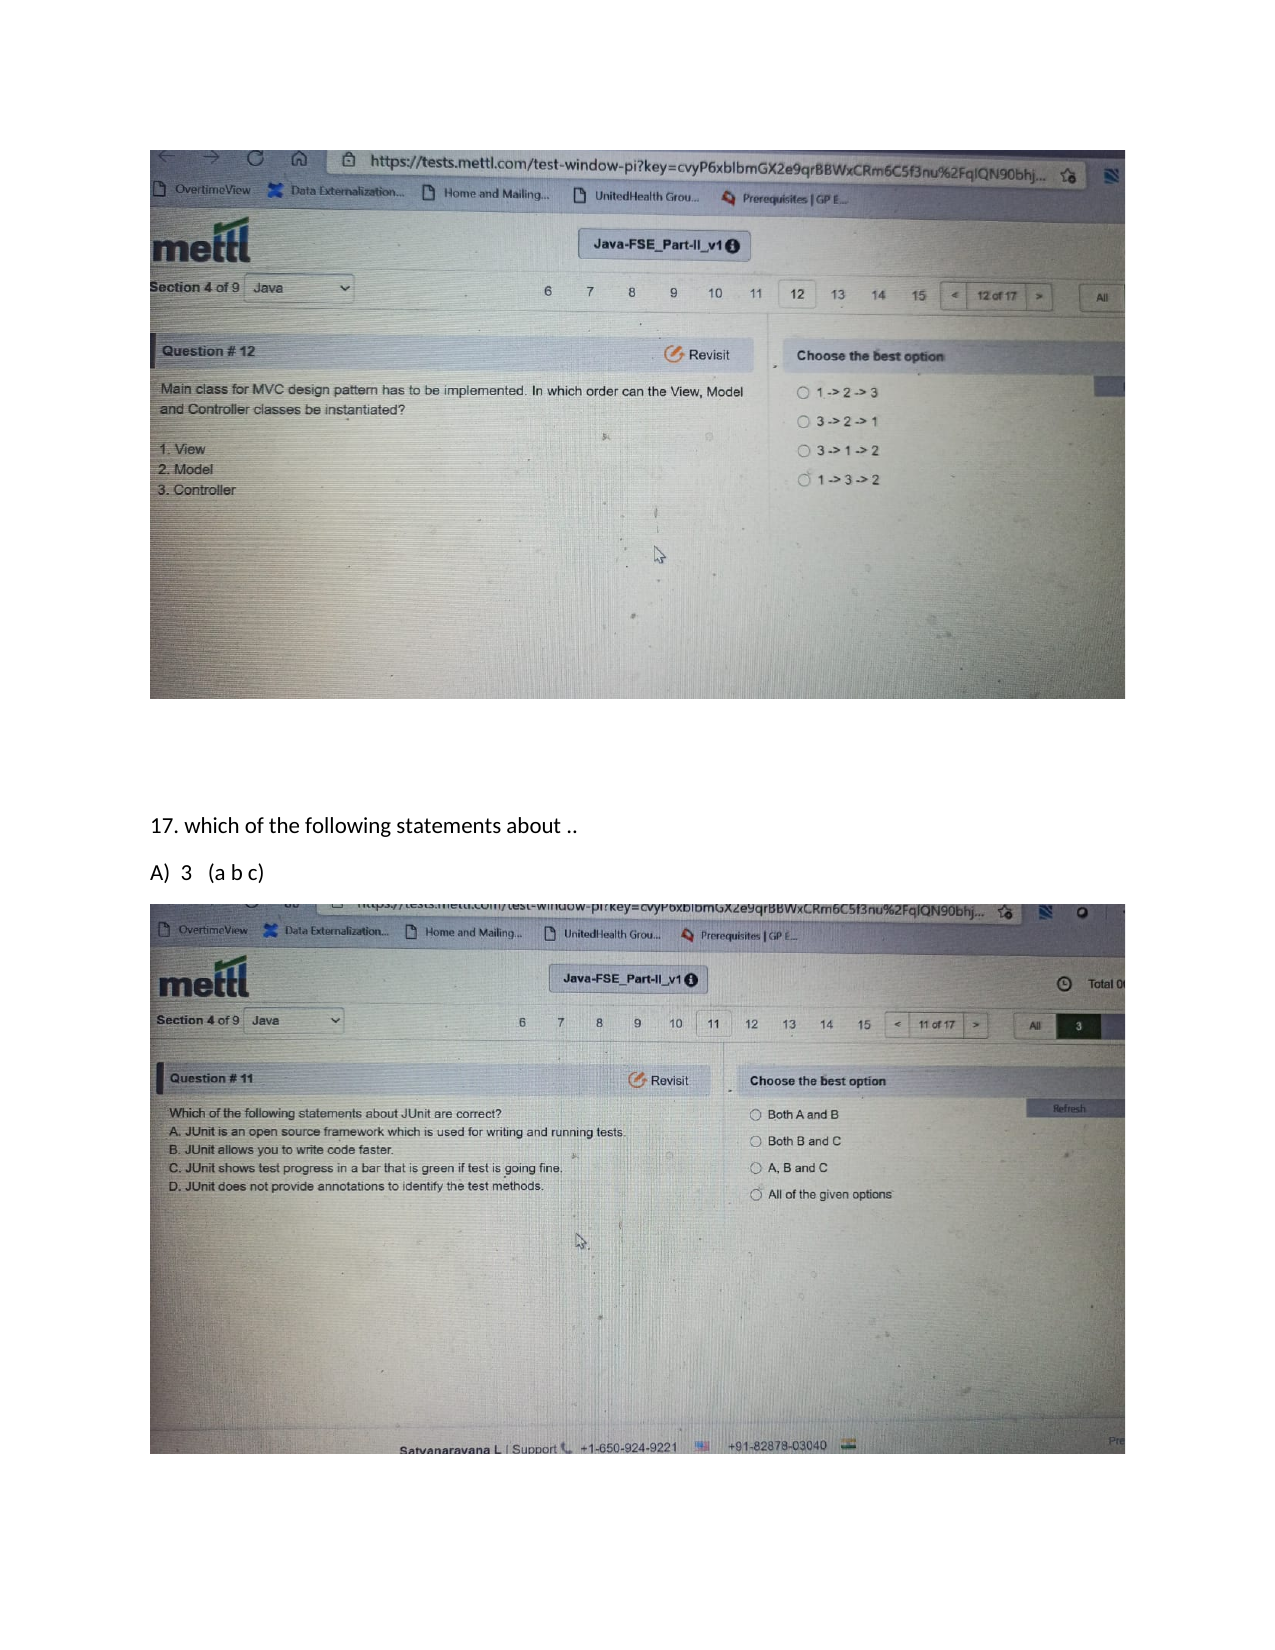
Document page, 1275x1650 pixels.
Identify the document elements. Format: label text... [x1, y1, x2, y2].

picture [150, 904, 1125, 1454]
text 17. which of the following statements about .. [150, 811, 1125, 839]
picture [150, 150, 1125, 699]
text A) 3 (a b c) [150, 858, 1125, 886]
